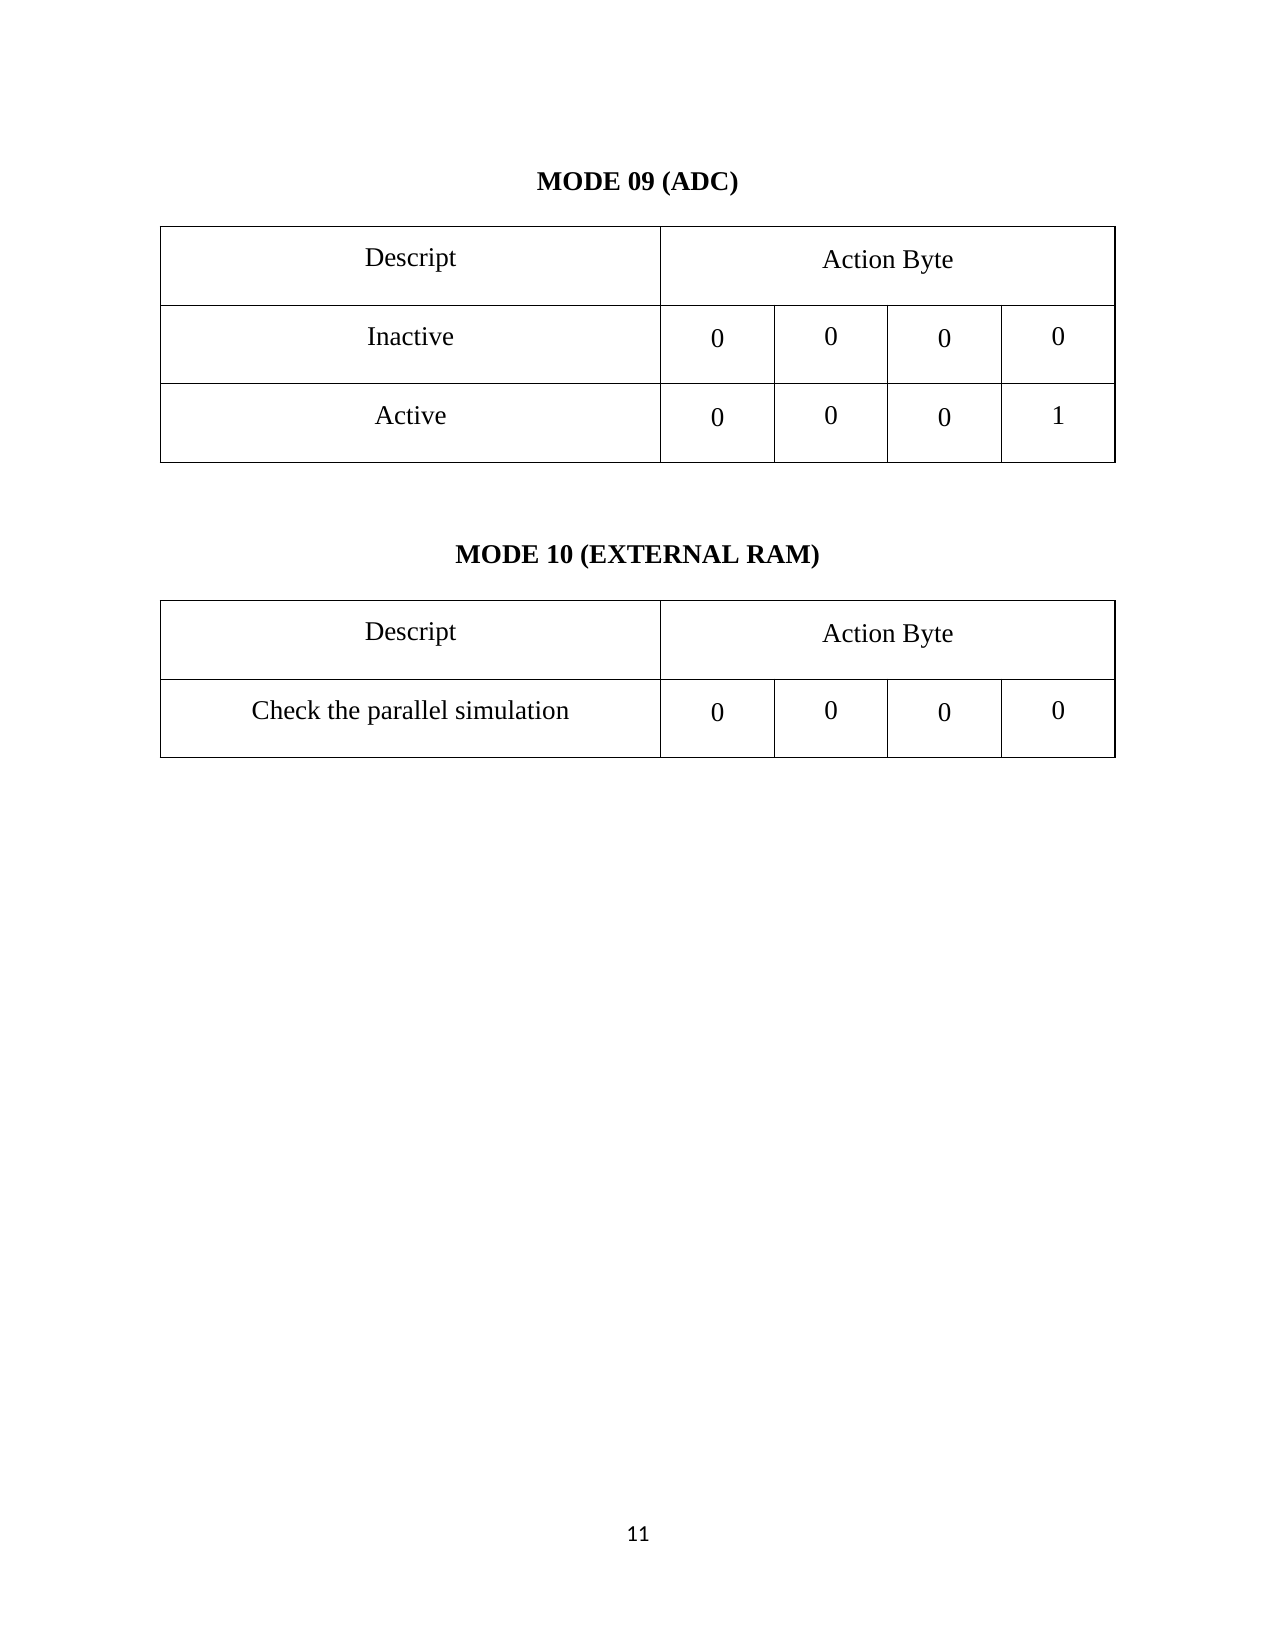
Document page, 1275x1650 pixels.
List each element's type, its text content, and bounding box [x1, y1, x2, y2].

table_cell Inactive [161, 306, 660, 383]
table_cell Check the parallel simulation [161, 680, 660, 757]
table_header Action Byte [661, 601, 1114, 678]
table_cell 0 [1002, 306, 1114, 383]
table_cell 0 [888, 680, 1001, 757]
table_cell 1 [1002, 384, 1114, 462]
text MODE 10 (EXTERNAL RAM) [150, 539, 1125, 570]
table_cell 0 [661, 306, 774, 383]
table_cell 0 [775, 680, 887, 757]
table_cell 0 [888, 306, 1001, 383]
table_cell 0 [775, 384, 887, 462]
table_cell 0 [661, 680, 774, 757]
table_header Descript [161, 227, 660, 304]
table_cell Active [161, 384, 660, 462]
table_header Descript [161, 601, 660, 678]
table_cell 0 [775, 306, 887, 383]
table_header Action Byte [661, 227, 1114, 304]
text MODE 09 (ADC) [150, 164, 1125, 196]
table_cell 0 [661, 384, 774, 462]
table_cell 0 [1002, 680, 1114, 757]
table_cell 0 [888, 384, 1001, 462]
